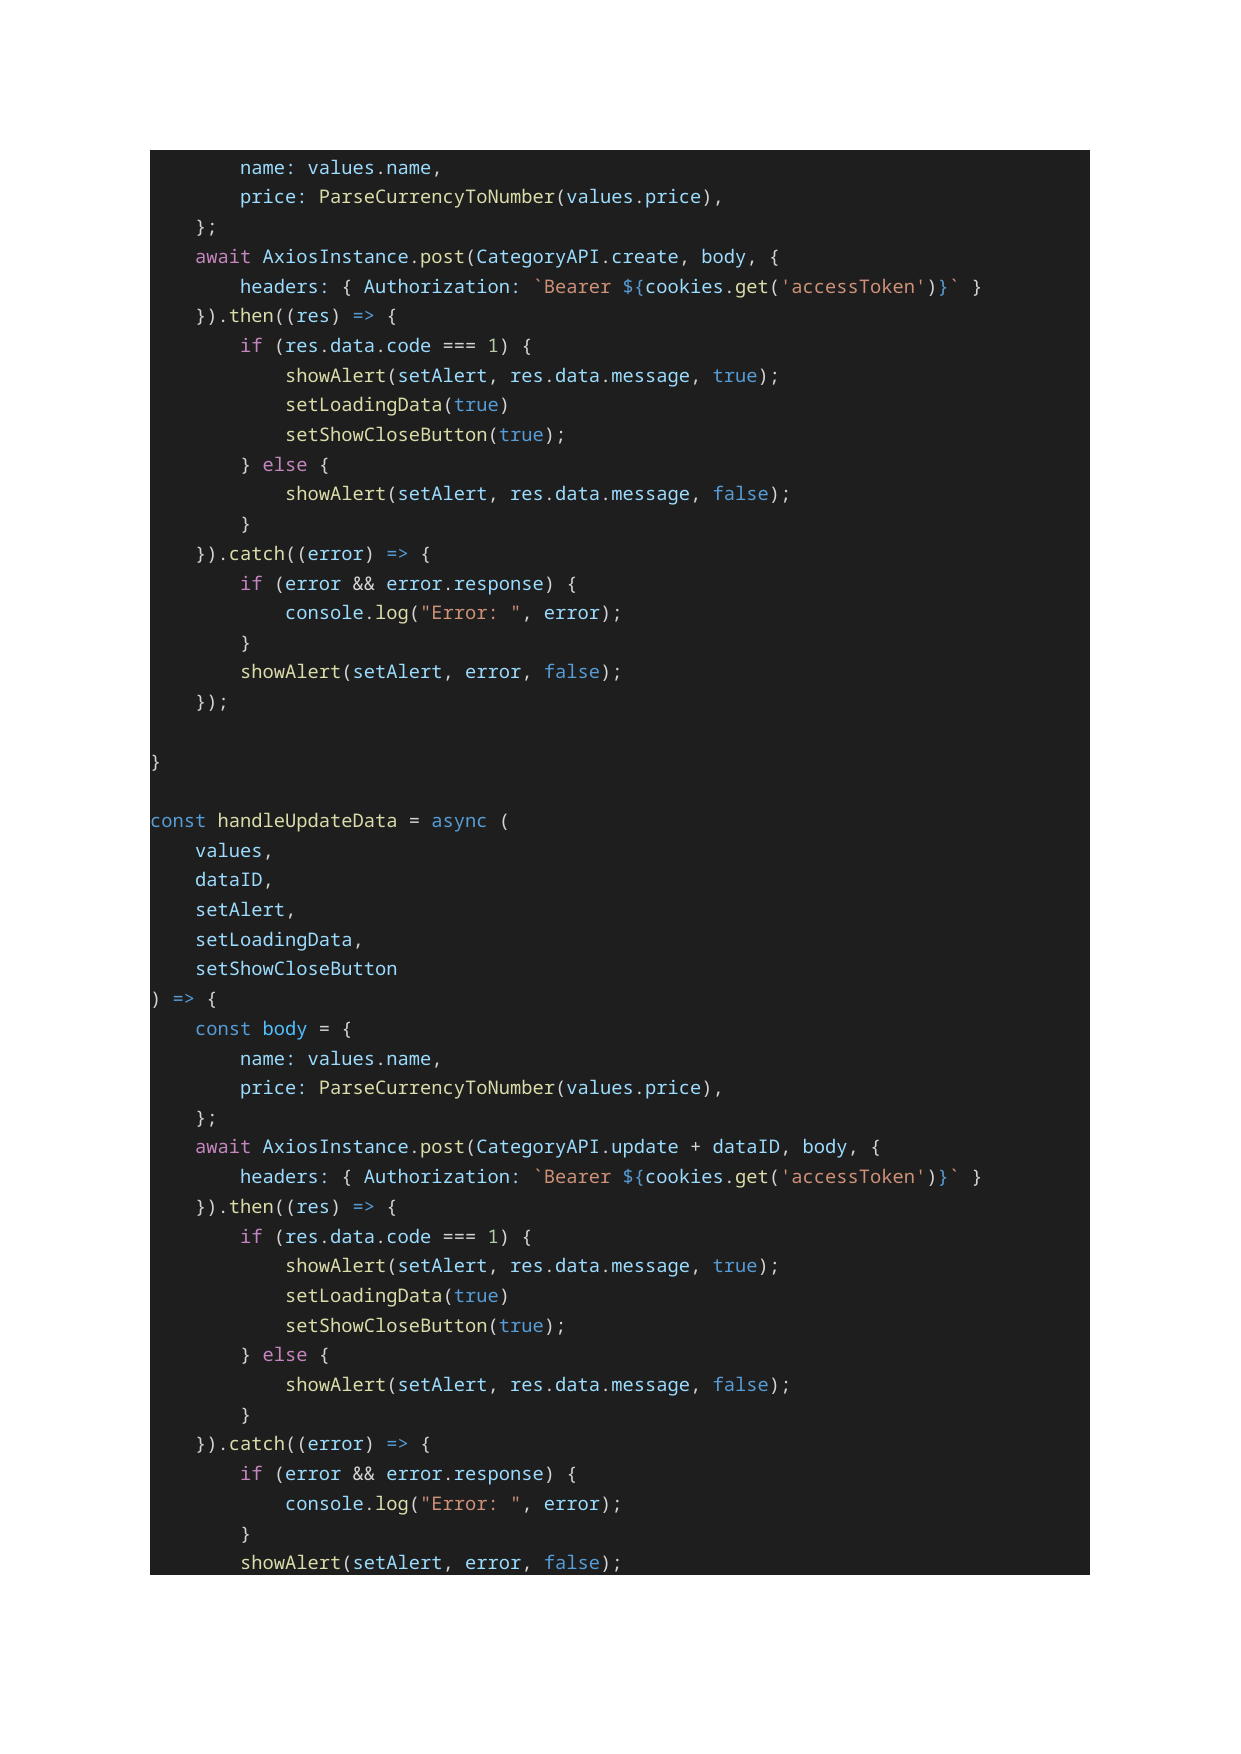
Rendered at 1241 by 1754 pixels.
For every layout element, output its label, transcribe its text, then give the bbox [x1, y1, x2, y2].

text if (error && error.response) { [150, 1456, 1090, 1486]
text values, [150, 833, 1090, 862]
text showAlert(setAlert, error, false); [150, 1545, 1090, 1575]
text headers: { Authorization: `Bearer ${cookies.get('accessToken')}` } [150, 1159, 1090, 1189]
text if (error && error.response) { [150, 566, 1090, 595]
text } [150, 1397, 1090, 1427]
text }); [150, 684, 1090, 714]
text dataID, [150, 862, 1090, 892]
text setLoadingData(true) [150, 387, 1090, 417]
text setShowCloseButton(true); [150, 1308, 1090, 1337]
text showAlert(setAlert, res.data.message, true); [150, 358, 1090, 387]
text }; [150, 1100, 1090, 1130]
text } [150, 744, 1090, 773]
text }).then((res) => { [150, 298, 1090, 328]
text showAlert(setAlert, error, false); [150, 655, 1090, 684]
text } else { [150, 1337, 1090, 1367]
text } [150, 506, 1090, 536]
text setLoadingData(true) [150, 1278, 1090, 1308]
text if (res.data.code === 1) { [150, 328, 1090, 358]
text setShowCloseButton(true); [150, 417, 1090, 447]
text setShowCloseButton [150, 952, 1090, 981]
text console.log("Error: ", error); [150, 595, 1090, 625]
text name: values.name, [150, 1041, 1090, 1070]
text } [150, 1516, 1090, 1545]
text } [150, 625, 1090, 655]
text showAlert(setAlert, res.data.message, true); [150, 1248, 1090, 1278]
text const body = { [150, 1011, 1090, 1041]
text }; [150, 209, 1090, 239]
text }).catch((error) => { [150, 1427, 1090, 1456]
text showAlert(setAlert, res.data.message, false); [150, 477, 1090, 506]
text setLoadingData, [150, 922, 1090, 952]
text }).catch((error) => { [150, 536, 1090, 566]
text if (res.data.code === 1) { [150, 1219, 1090, 1248]
text const handleUpdateData = async ( [150, 803, 1090, 833]
text setAlert, [150, 892, 1090, 922]
text }).then((res) => { [150, 1189, 1090, 1219]
text price: ParseCurrencyToNumber(values.price), [150, 1070, 1090, 1100]
text } else { [150, 447, 1090, 477]
text console.log("Error: ", error); [150, 1486, 1090, 1516]
text name: values.name, [150, 150, 1090, 180]
text ) => { [150, 981, 1090, 1011]
text await AxiosInstance.post(CategoryAPI.update + dataID, body, { [150, 1130, 1090, 1159]
text headers: { Authorization: `Bearer ${cookies.get('accessToken')}` } [150, 269, 1090, 298]
text price: ParseCurrencyToNumber(values.price), [150, 180, 1090, 209]
text await AxiosInstance.post(CategoryAPI.create, body, { [150, 239, 1090, 269]
text showAlert(setAlert, res.data.message, false); [150, 1367, 1090, 1397]
